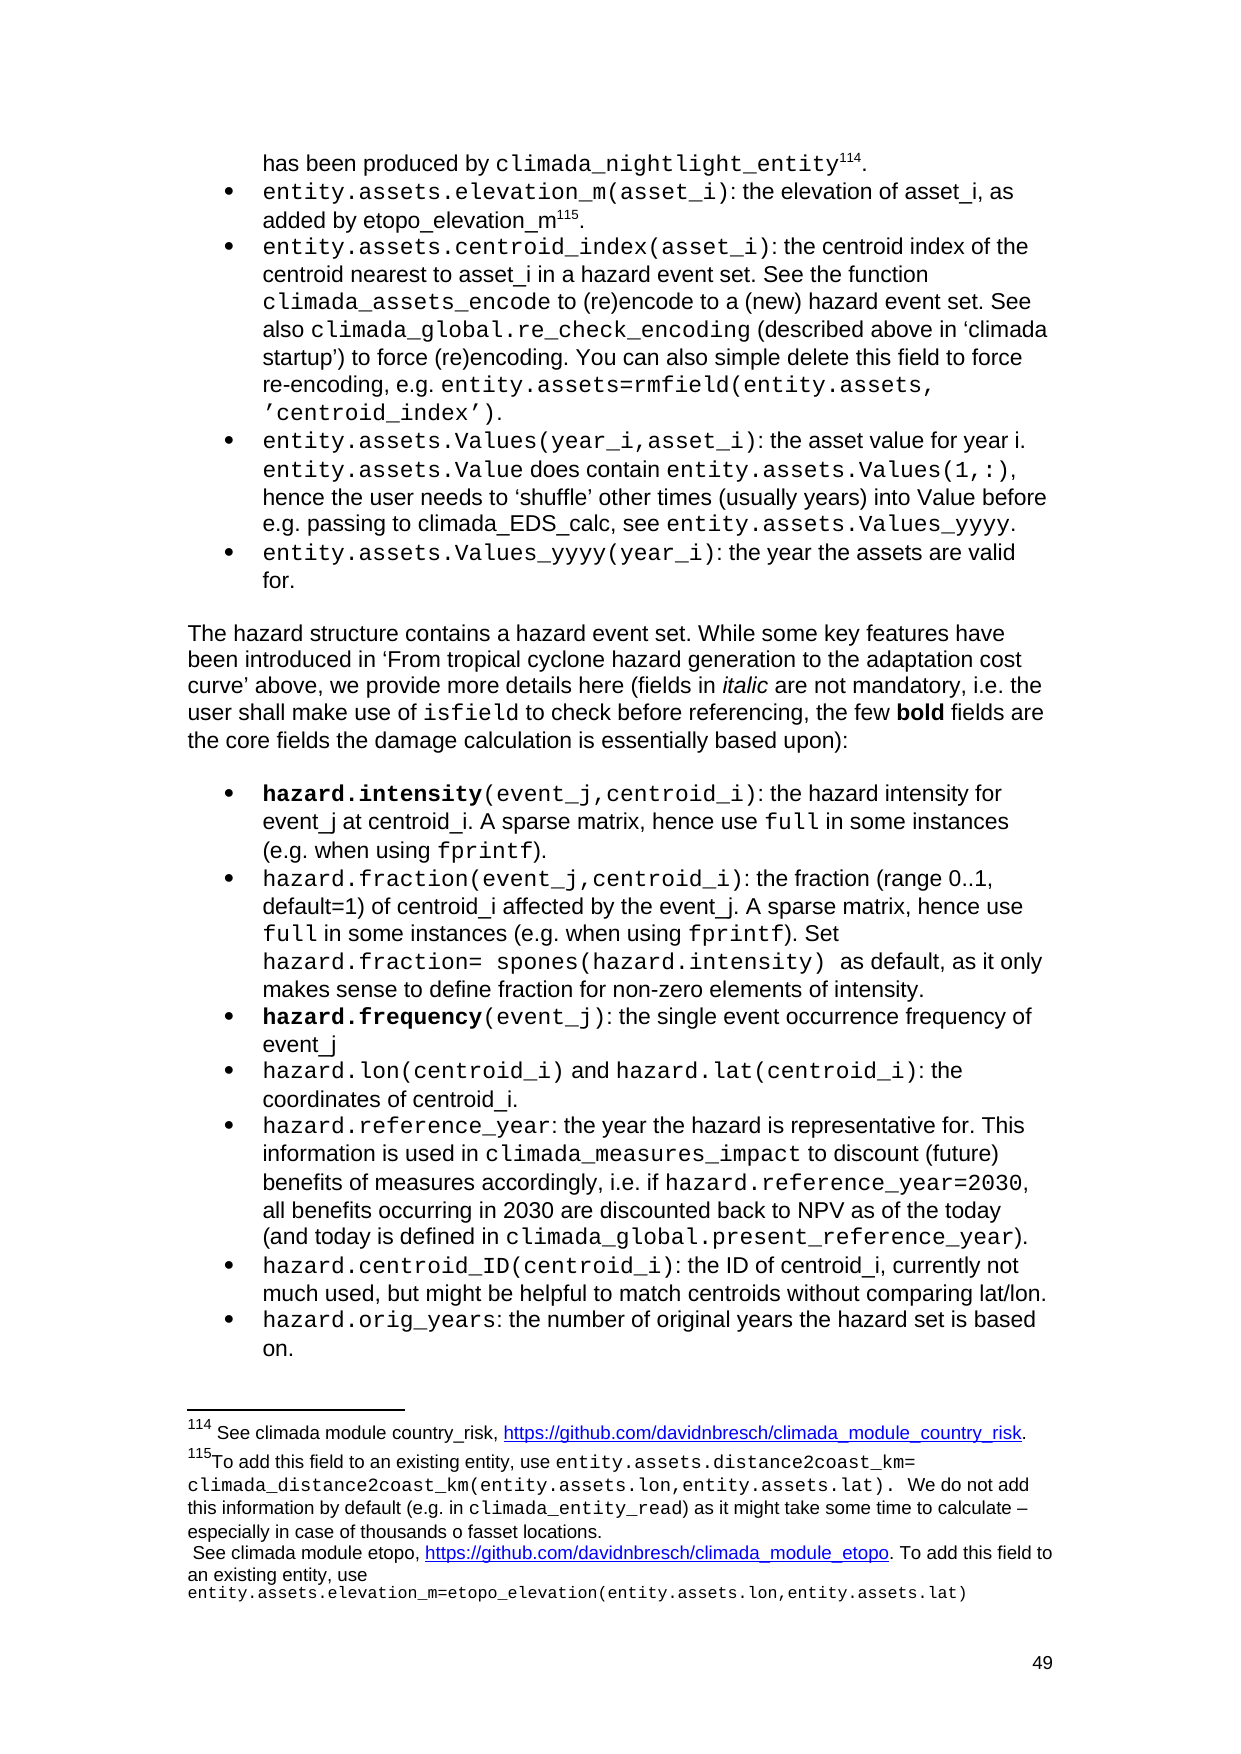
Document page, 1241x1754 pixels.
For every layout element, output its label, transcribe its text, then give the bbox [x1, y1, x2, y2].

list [225, 150, 1053, 178]
list hazard.intensity(event_j,centroid_i): the hazard intensity for event_j at centroid_i. A sparse matrix, hence use full in some instances (e.g. when using fprintf). [225, 780, 1053, 865]
list hazard.frequency(event_j): the single event occurrence frequency of event_j [225, 1003, 1053, 1057]
list entity.assets.Values(year_i,asset_i): the asset value for year i. entity.assets.Value does contain entity.assets.Values(1,:), hence the user needs to ‘shuffle’ other times (usually years) into Value before e.g. passing to climada_EDS_calc, see entity.assets.Values_yyyy. [225, 427, 1053, 539]
text The hazard structure contains a hazard event set. While some key features have been introduced in ‘From tropical cyclone hazard generation to the adaptation cost curve’ above, we provide more details here (fields in italic are not mandatory, i.e. the user shall make use of isfield to check before referencing, the few bold fields are the core fields the damage calculation is essentially based upon): [187, 620, 1053, 753]
list entity.assets.Values_yyyy(year_i): the year the assets are valid for. [225, 539, 1053, 593]
list hazard.lon(centroid_i) and hazard.lat(centroid_i): the coordinates of centroid_i. [225, 1057, 1053, 1112]
list hazard.reference_year: the year the hazard is representative for. This information is used in climada_measures_impact to discount (future) benefits of measures accordingly, i.e. if hazard.reference_year=2030, all benefits occurring in 2030 are discounted back to NPV as of the today (and today is defined in climada_global.present_reference_year). [225, 1112, 1053, 1252]
list hazard.orig_years: the number of original years the hazard set is based on. [225, 1306, 1053, 1361]
list entity.assets.elevation_m(asset_i): the elevation of asset_i, as added by etopo_elevation_m. [225, 178, 1053, 233]
list entity.assets.centroid_index(asset_i): the centroid index of the centroid nearest to asset_i in a hazard event set. See the function climada_assets_encode to (re)encode to a (new) hazard event set. See also climada_global.re_check_encoding (described above in ‘climada startup’) to force (re)encoding. You can also simple delete this field to force re-encoding, e.g. entity.assets=rmfield(entity.assets, ’centroid_index’). [225, 233, 1053, 427]
list hazard.centroid_ID(centroid_i): the ID of centroid_i, currently not much used, but might be helpful to match centroids without comparing lat/lon. [225, 1252, 1053, 1306]
list hazard.fraction(event_j,centroid_i): the fraction (range 0..1, default=1) of centroid_i affected by the event_j. A sparse matrix, hence use full in some instances (e.g. when using fprintf). Set hazard.fraction= spones(hazard.intensity) as default, as it only makes sense to define fraction for non-zero elements of intensity. [225, 865, 1053, 1003]
